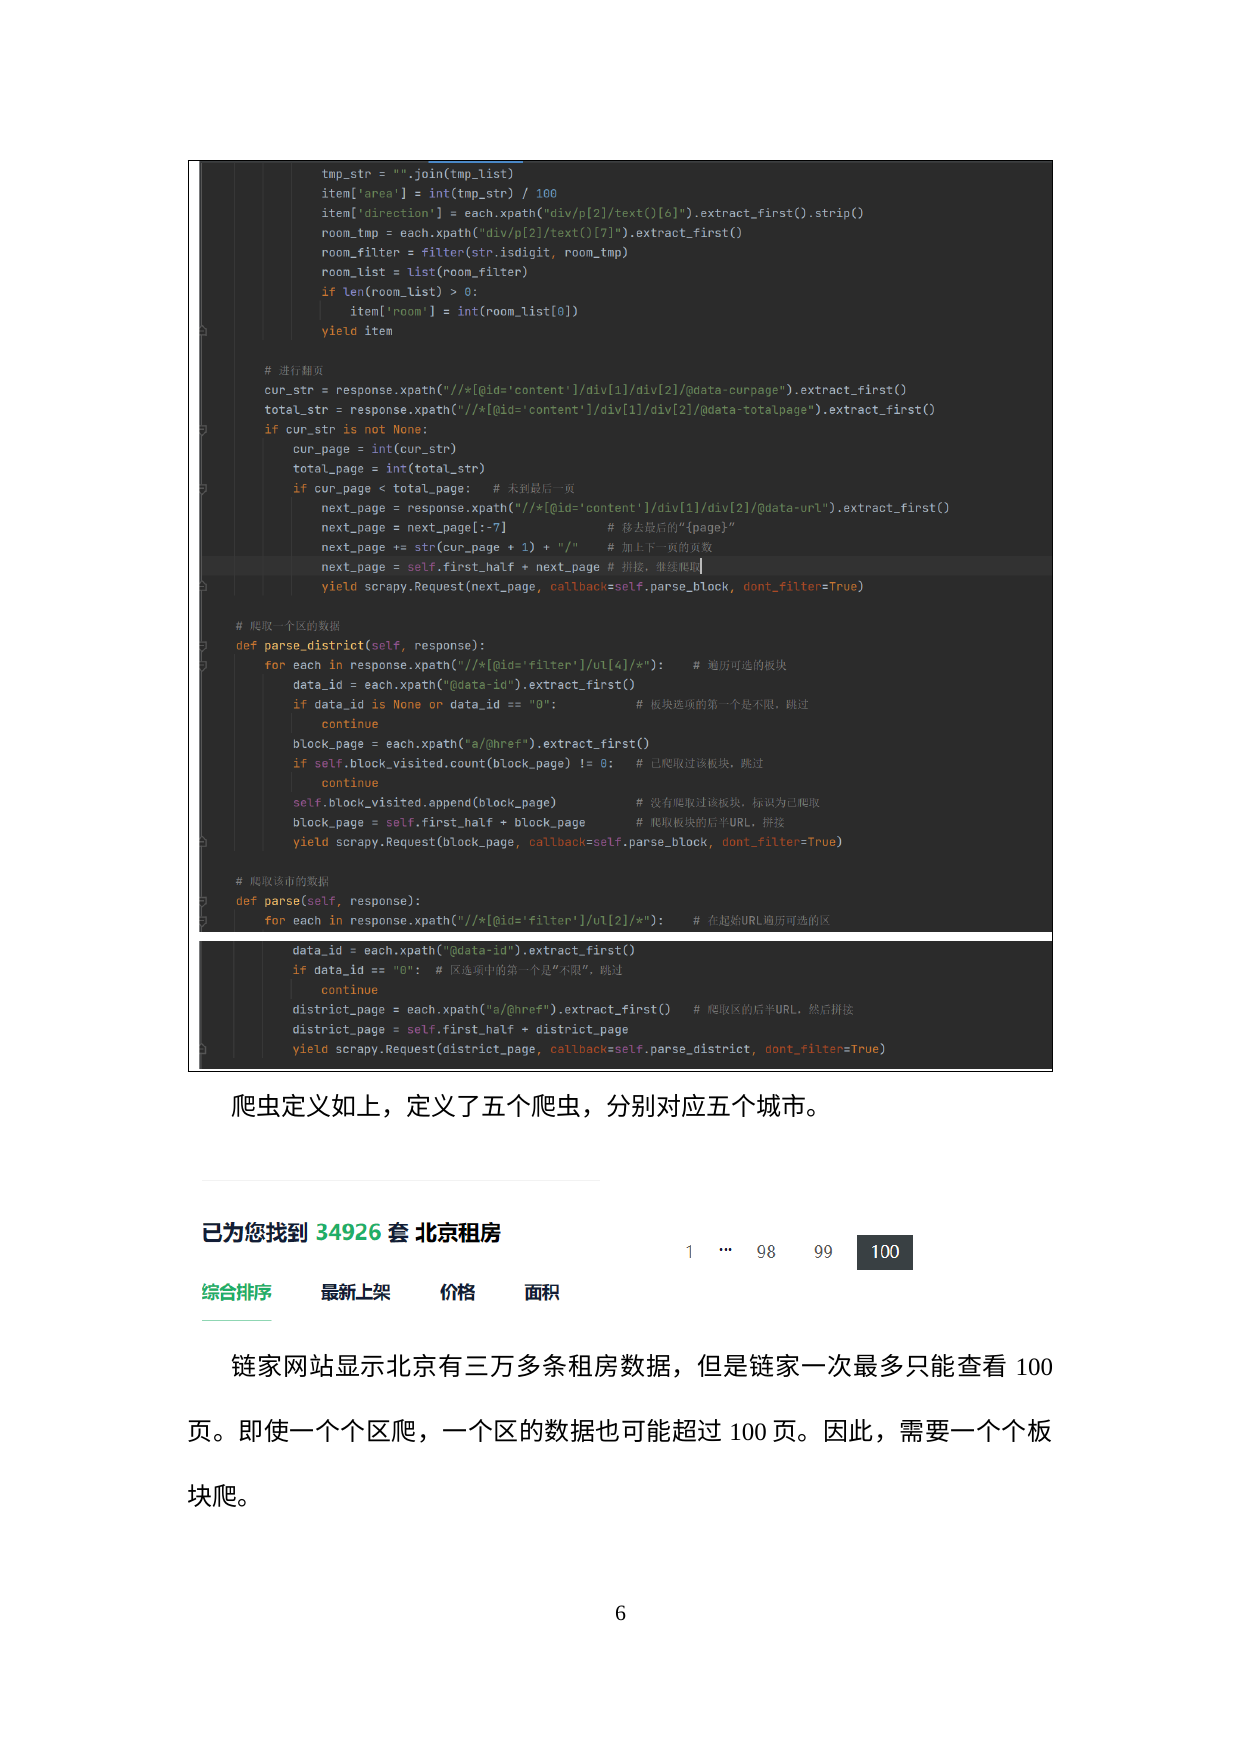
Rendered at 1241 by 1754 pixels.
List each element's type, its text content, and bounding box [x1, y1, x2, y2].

table_cell [189, 161, 1052, 1071]
text 爬虫定义如上，定义了五个爬虫，分别对应五个城市。 [187, 1072, 1053, 1137]
text 链家网站显示北京有三万多条租房数据，但是链家一次最多只能查看100页。即使一个个区爬，一个区的数据也可能超过100页。因此，需要一个个板块爬。 [187, 1332, 1053, 1527]
picture [199, 161, 1053, 932]
picture [187, 1169, 972, 1321]
picture [199, 941, 1053, 1069]
